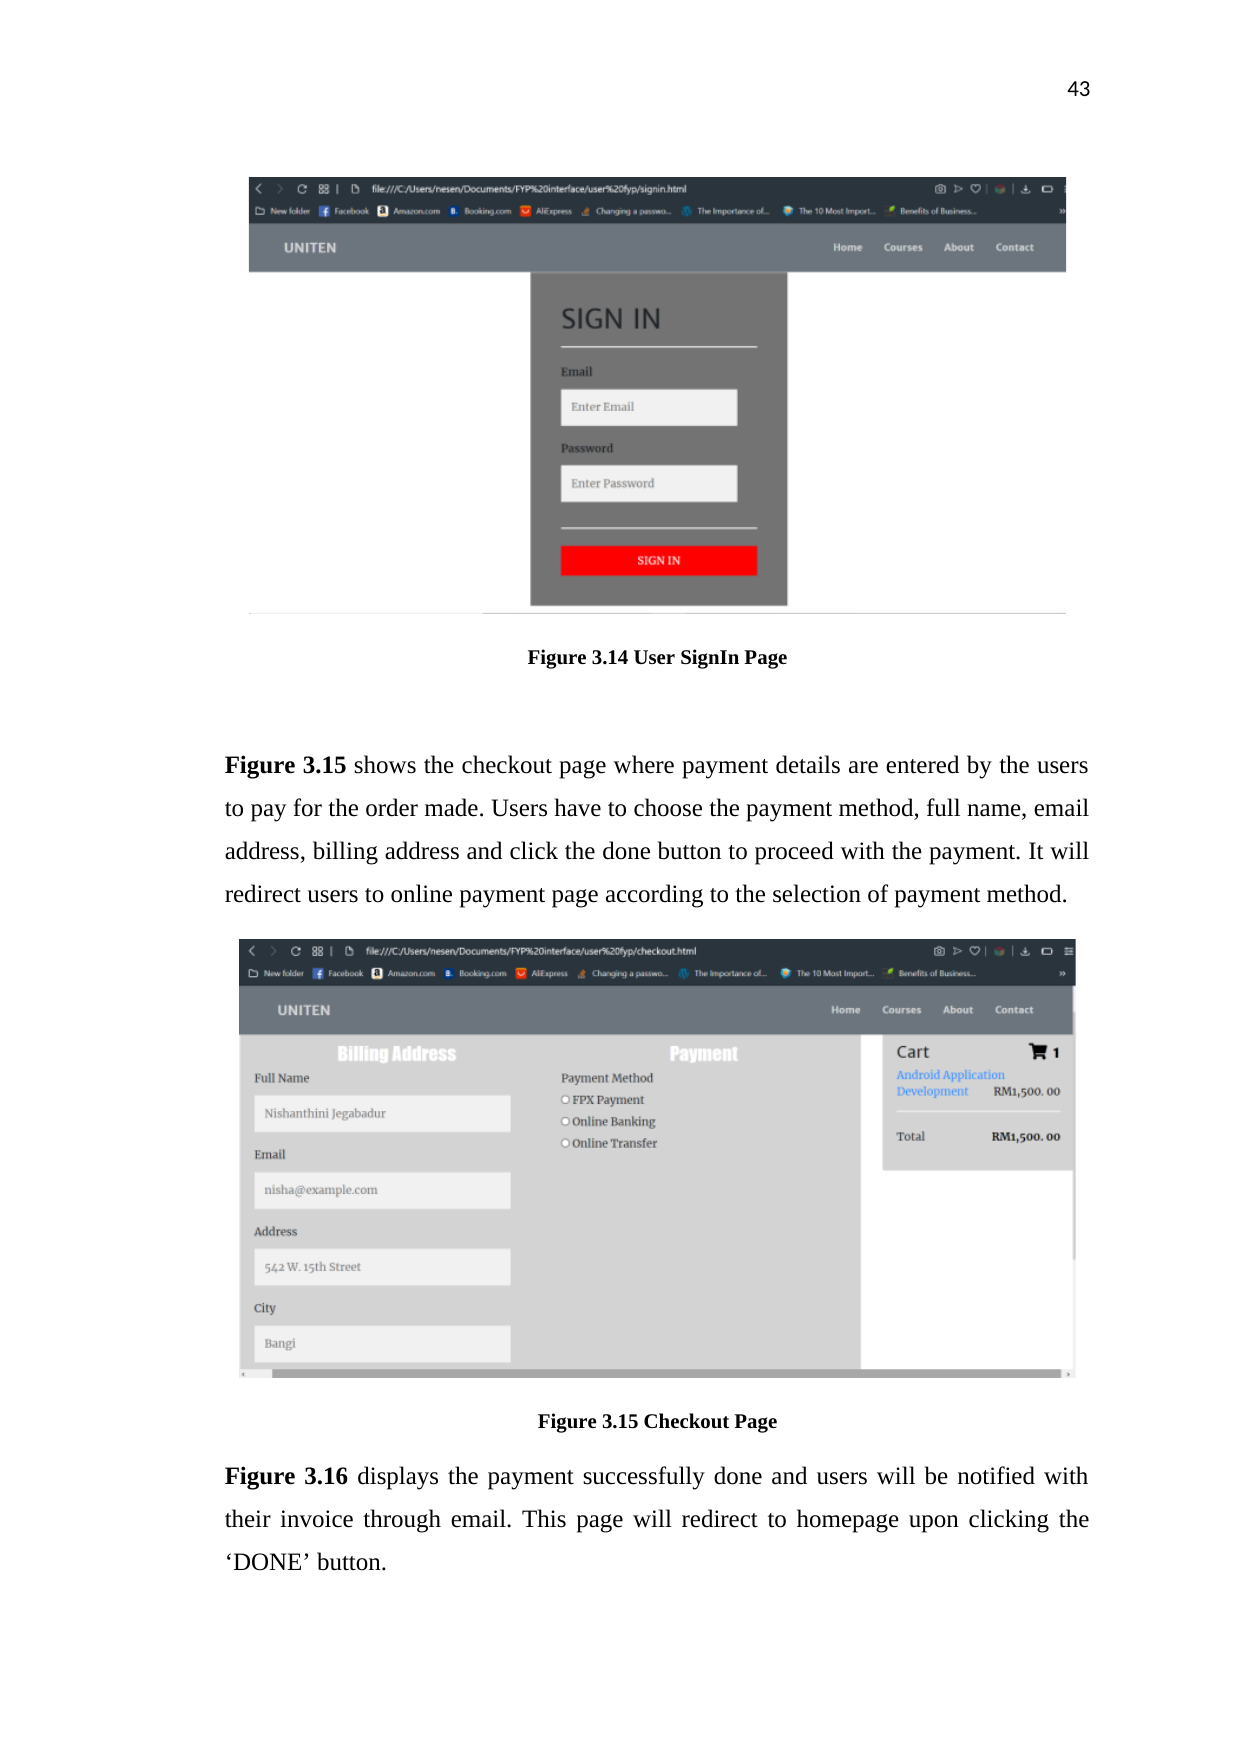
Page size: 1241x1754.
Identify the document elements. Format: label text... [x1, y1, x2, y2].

text Figure 3.15 shows the checkout page where payment details are entered by the users to pay for the order made. Users have to choose the payment method, full name, email address, billing address and click the done button to proceed with the payment. It will redirect users to online payment page according to the selection of payment method. [224, 750, 1090, 908]
text Figure 3.15 Checkout Page [224, 1408, 1090, 1433]
picture [248, 177, 1067, 614]
text Figure 3.16 displays the payment successfully done and users will be notified with their invoice through email. This page will redirect to homepage upon clicking the ‘DONE’ button. [224, 1461, 1090, 1576]
picture [239, 939, 1076, 1378]
text Figure 3.14 User SignIn Page [224, 645, 1090, 669]
